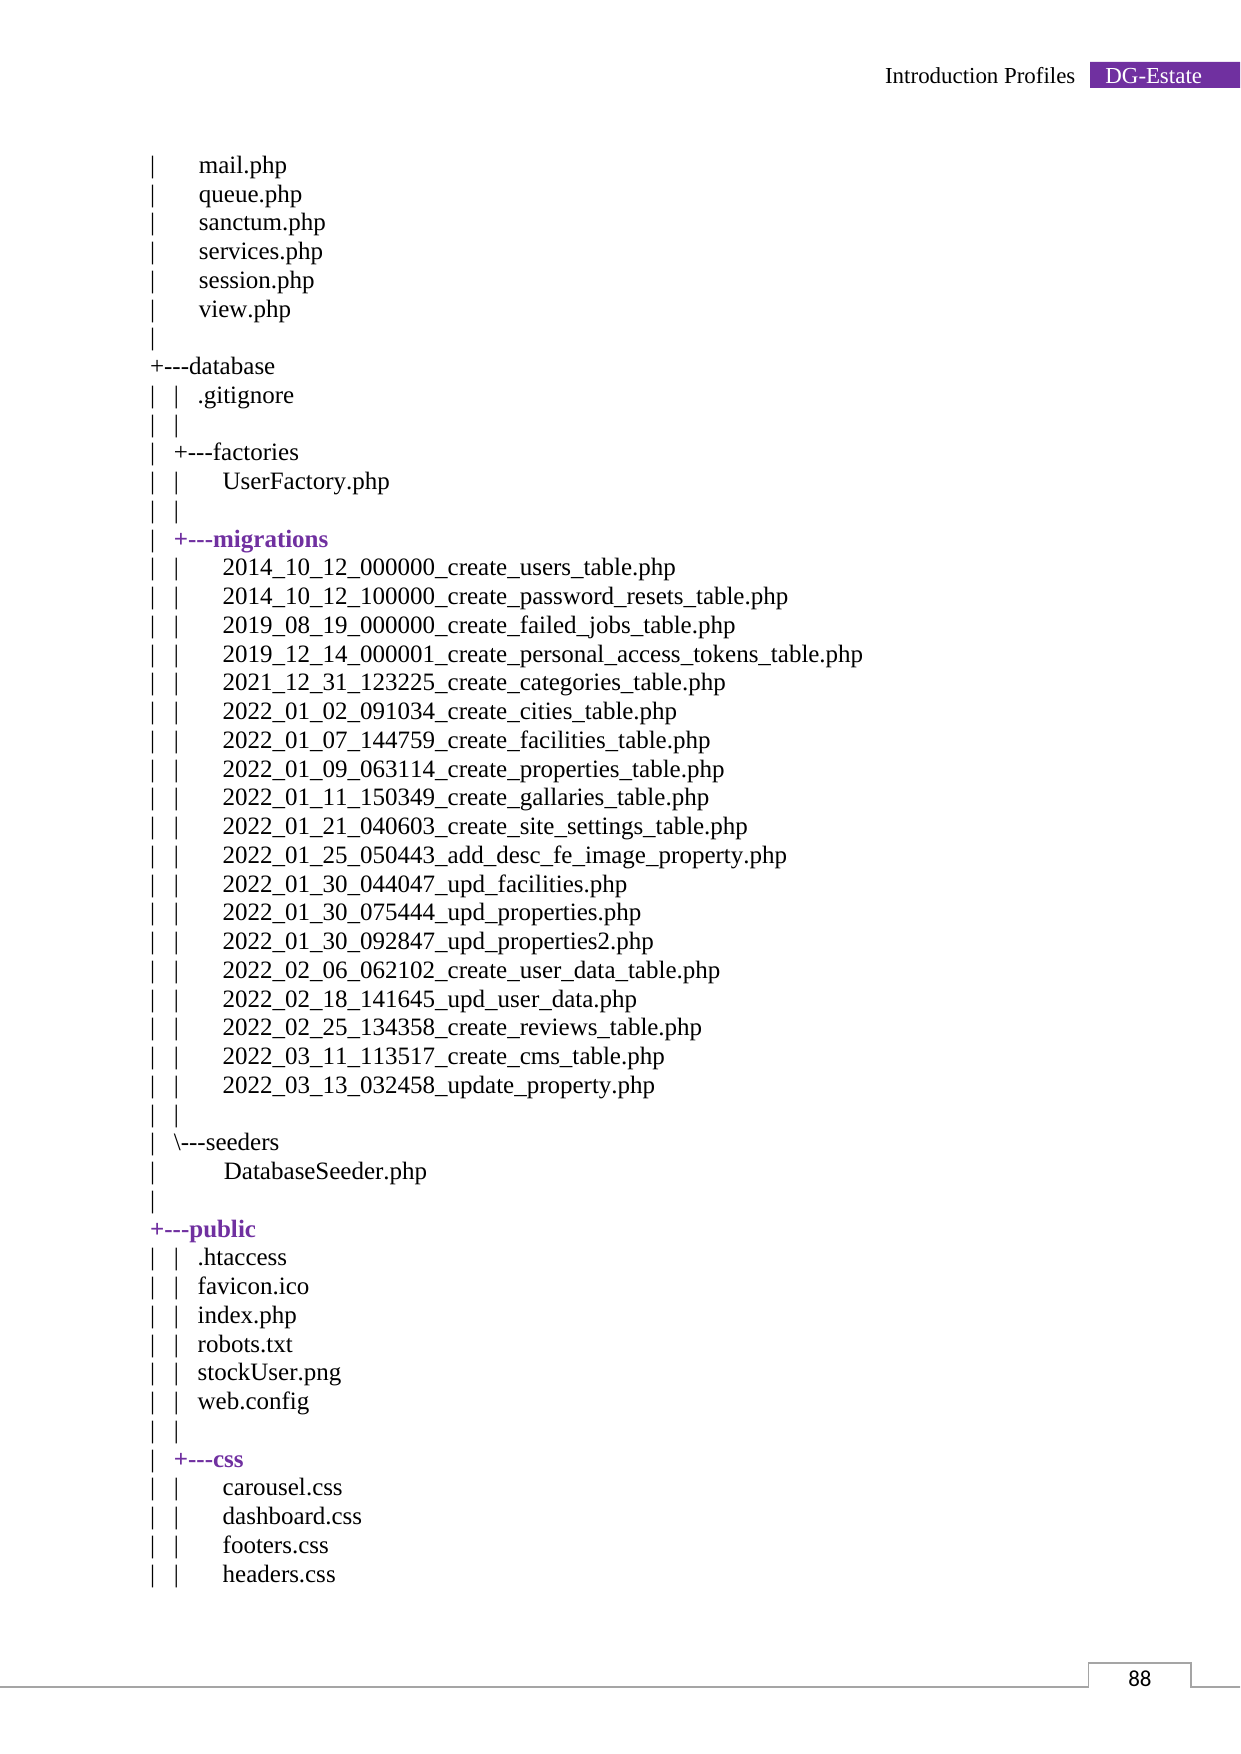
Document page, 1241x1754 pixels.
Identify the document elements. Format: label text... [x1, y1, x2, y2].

text | | 2022_02_25_134358_create_reviews_table.php [150, 1012, 1090, 1041]
text | | .htaccess [150, 1242, 1090, 1271]
text | | UserFactory.php [150, 466, 1090, 495]
text | | footers.css [150, 1530, 1090, 1559]
text | services.php [150, 236, 1090, 265]
text | view.php [150, 294, 1090, 322]
text | \---seeders [150, 1127, 1090, 1156]
text | | index.php [150, 1300, 1090, 1329]
text | +---migrations [150, 524, 1090, 552]
text | +---factories [150, 437, 1090, 466]
text | | 2022_01_30_092847_upd_properties2.php [150, 926, 1090, 955]
text | | 2022_01_11_150349_create_gallaries_table.php [150, 782, 1090, 811]
text | | 2022_02_18_141645_upd_user_data.php [150, 984, 1090, 1012]
text | | 2021_12_31_123225_create_categories_table.php [150, 667, 1090, 696]
text | | [150, 495, 1090, 524]
text | [150, 322, 1090, 351]
text | | .gitignore [150, 380, 1090, 409]
text | | robots.txt [150, 1329, 1090, 1357]
text | sanctum.php [150, 207, 1090, 236]
text | | 2014_10_12_100000_create_password_resets_table.php [150, 581, 1090, 610]
text | | [150, 409, 1090, 437]
text | mail.php [150, 150, 1090, 179]
text | DatabaseSeeder.php [150, 1156, 1090, 1185]
text | | 2022_01_09_063114_create_properties_table.php [150, 754, 1090, 782]
text | | headers.css [150, 1559, 1090, 1587]
text | | 2022_01_07_144759_create_facilities_table.php [150, 725, 1090, 754]
text | | 2022_01_02_091034_create_cities_table.php [150, 696, 1090, 725]
text | | dashboard.css [150, 1501, 1090, 1530]
text | | 2022_01_25_050443_add_desc_fe_image_property.php [150, 840, 1090, 869]
text | | 2022_01_30_044047_upd_facilities.php [150, 869, 1090, 897]
text | | 2022_03_11_113517_create_cms_table.php [150, 1041, 1090, 1070]
text | | favicon.ico [150, 1271, 1090, 1300]
text | session.php [150, 265, 1090, 294]
text | +---css [150, 1444, 1090, 1472]
text | | 2022_03_13_032458_update_property.php [150, 1070, 1090, 1099]
text | | 2022_02_06_062102_create_user_data_table.php [150, 955, 1090, 984]
text | | stockUser.png [150, 1357, 1090, 1386]
text +---database [150, 351, 1090, 380]
text | queue.php [150, 179, 1090, 207]
text | | 2014_10_12_000000_create_users_table.php [150, 552, 1090, 581]
text | | carousel.css [150, 1472, 1090, 1501]
text | | web.config [150, 1386, 1090, 1415]
text | [150, 1185, 1090, 1214]
text | | 2019_08_19_000000_create_failed_jobs_table.php [150, 610, 1090, 639]
text | | [150, 1415, 1090, 1444]
text | | 2019_12_14_000001_create_personal_access_tokens_table.php [150, 639, 1090, 667]
title +---public [150, 1214, 1090, 1242]
text | | 2022_01_30_075444_upd_properties.php [150, 897, 1090, 926]
text | | 2022_01_21_040603_create_site_settings_table.php [150, 811, 1090, 840]
text | | [150, 1099, 1090, 1127]
